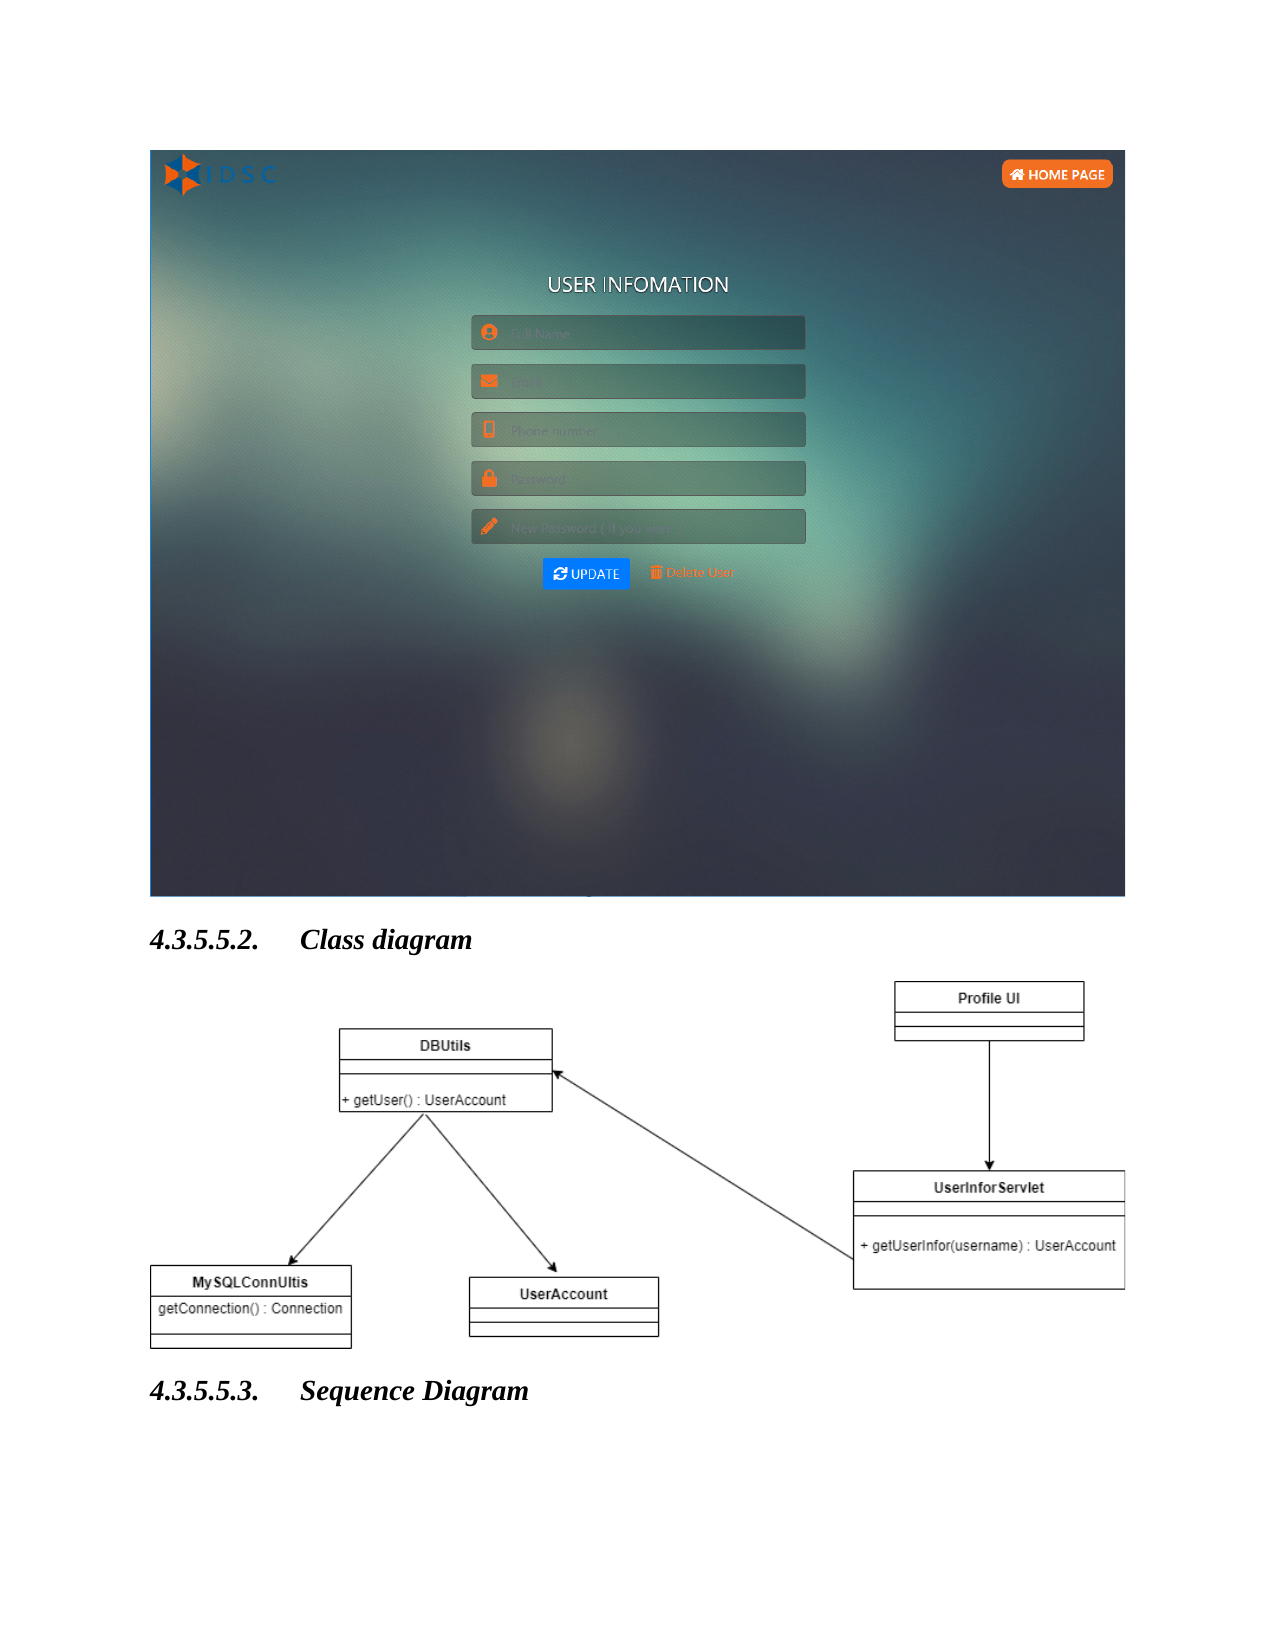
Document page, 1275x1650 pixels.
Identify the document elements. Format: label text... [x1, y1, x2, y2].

picture [150, 981, 1125, 1349]
picture [150, 150, 1125, 897]
list Class diagram [150, 922, 1125, 955]
list Sequence Diagram [150, 1373, 1125, 1407]
